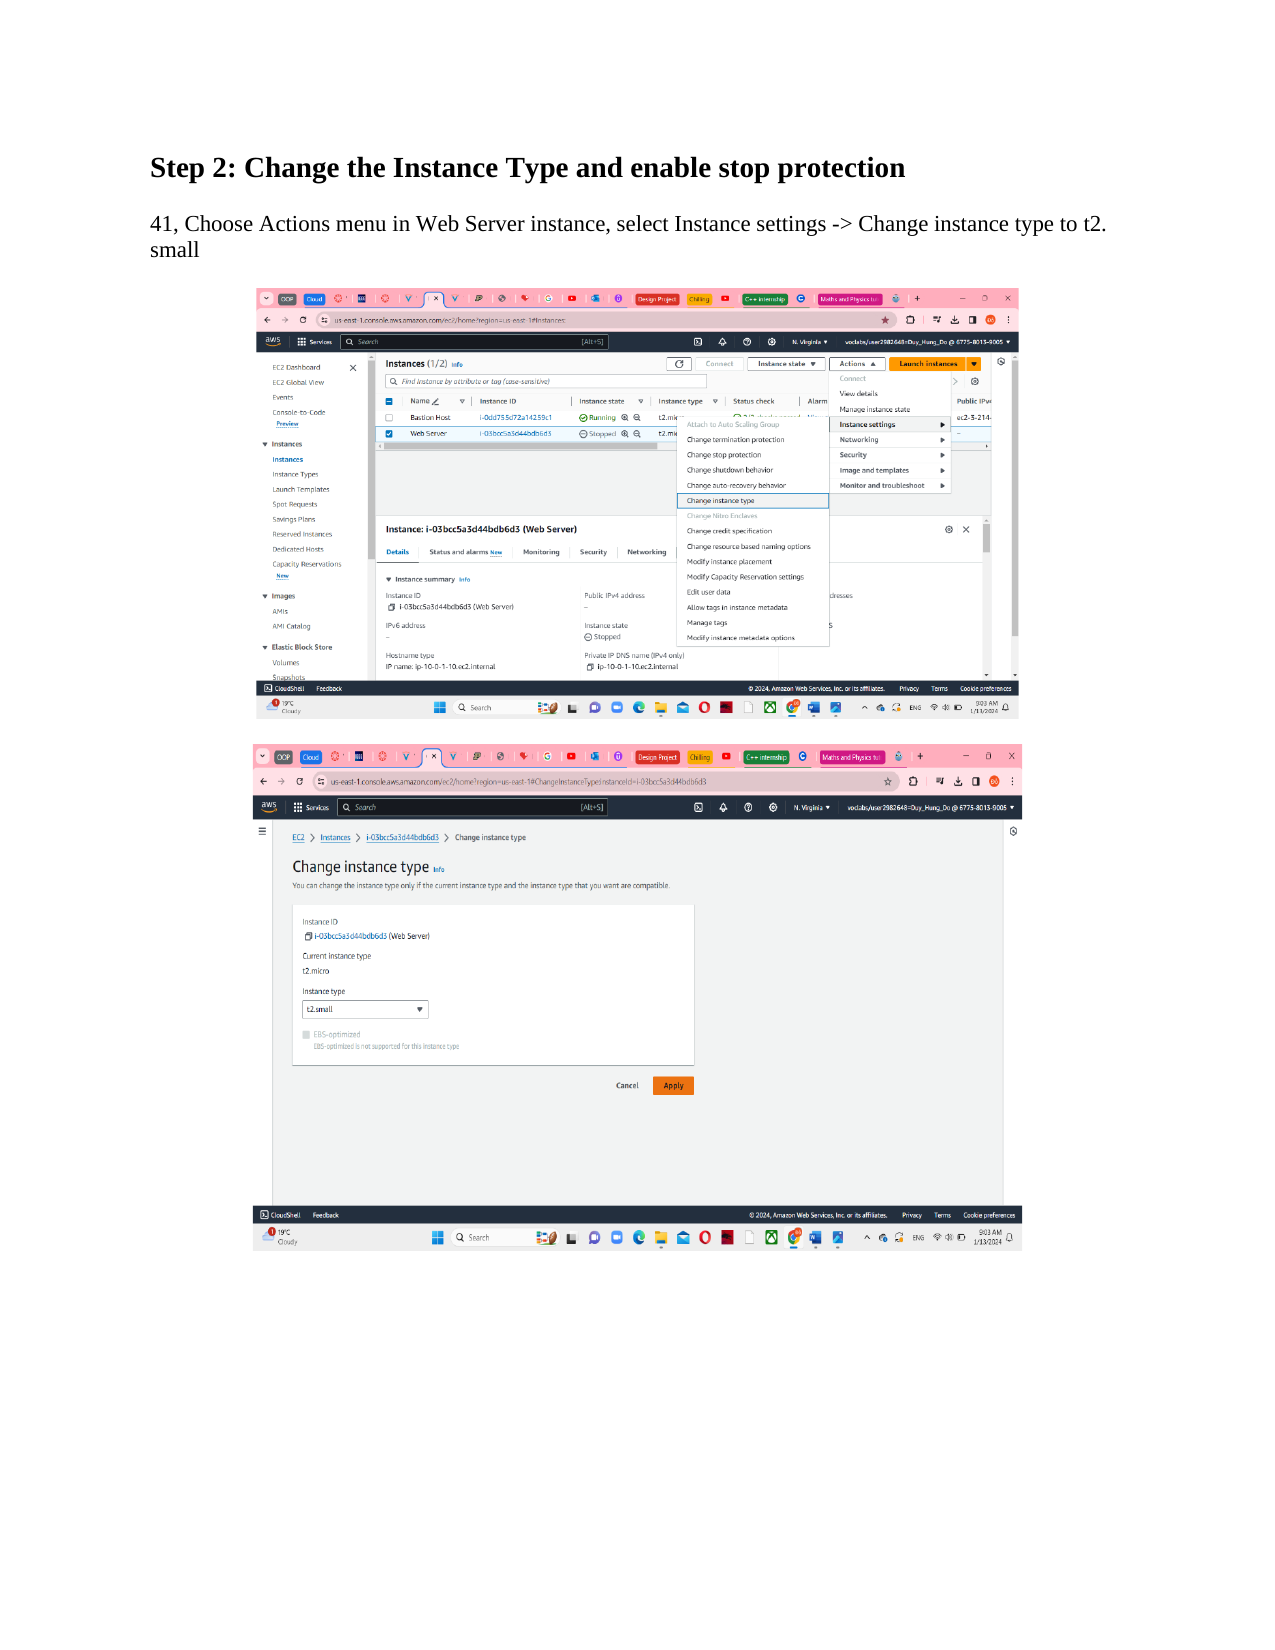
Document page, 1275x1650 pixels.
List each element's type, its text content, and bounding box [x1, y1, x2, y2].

picture [256, 288, 1019, 719]
text Step 2: Change the Instance Type and enable stop protection [150, 150, 1125, 183]
picture [252, 744, 1023, 1251]
text 41, Choose Actions menu in Web Server instance, select Instance settings -> Change instance type to t2. small [150, 210, 1125, 263]
